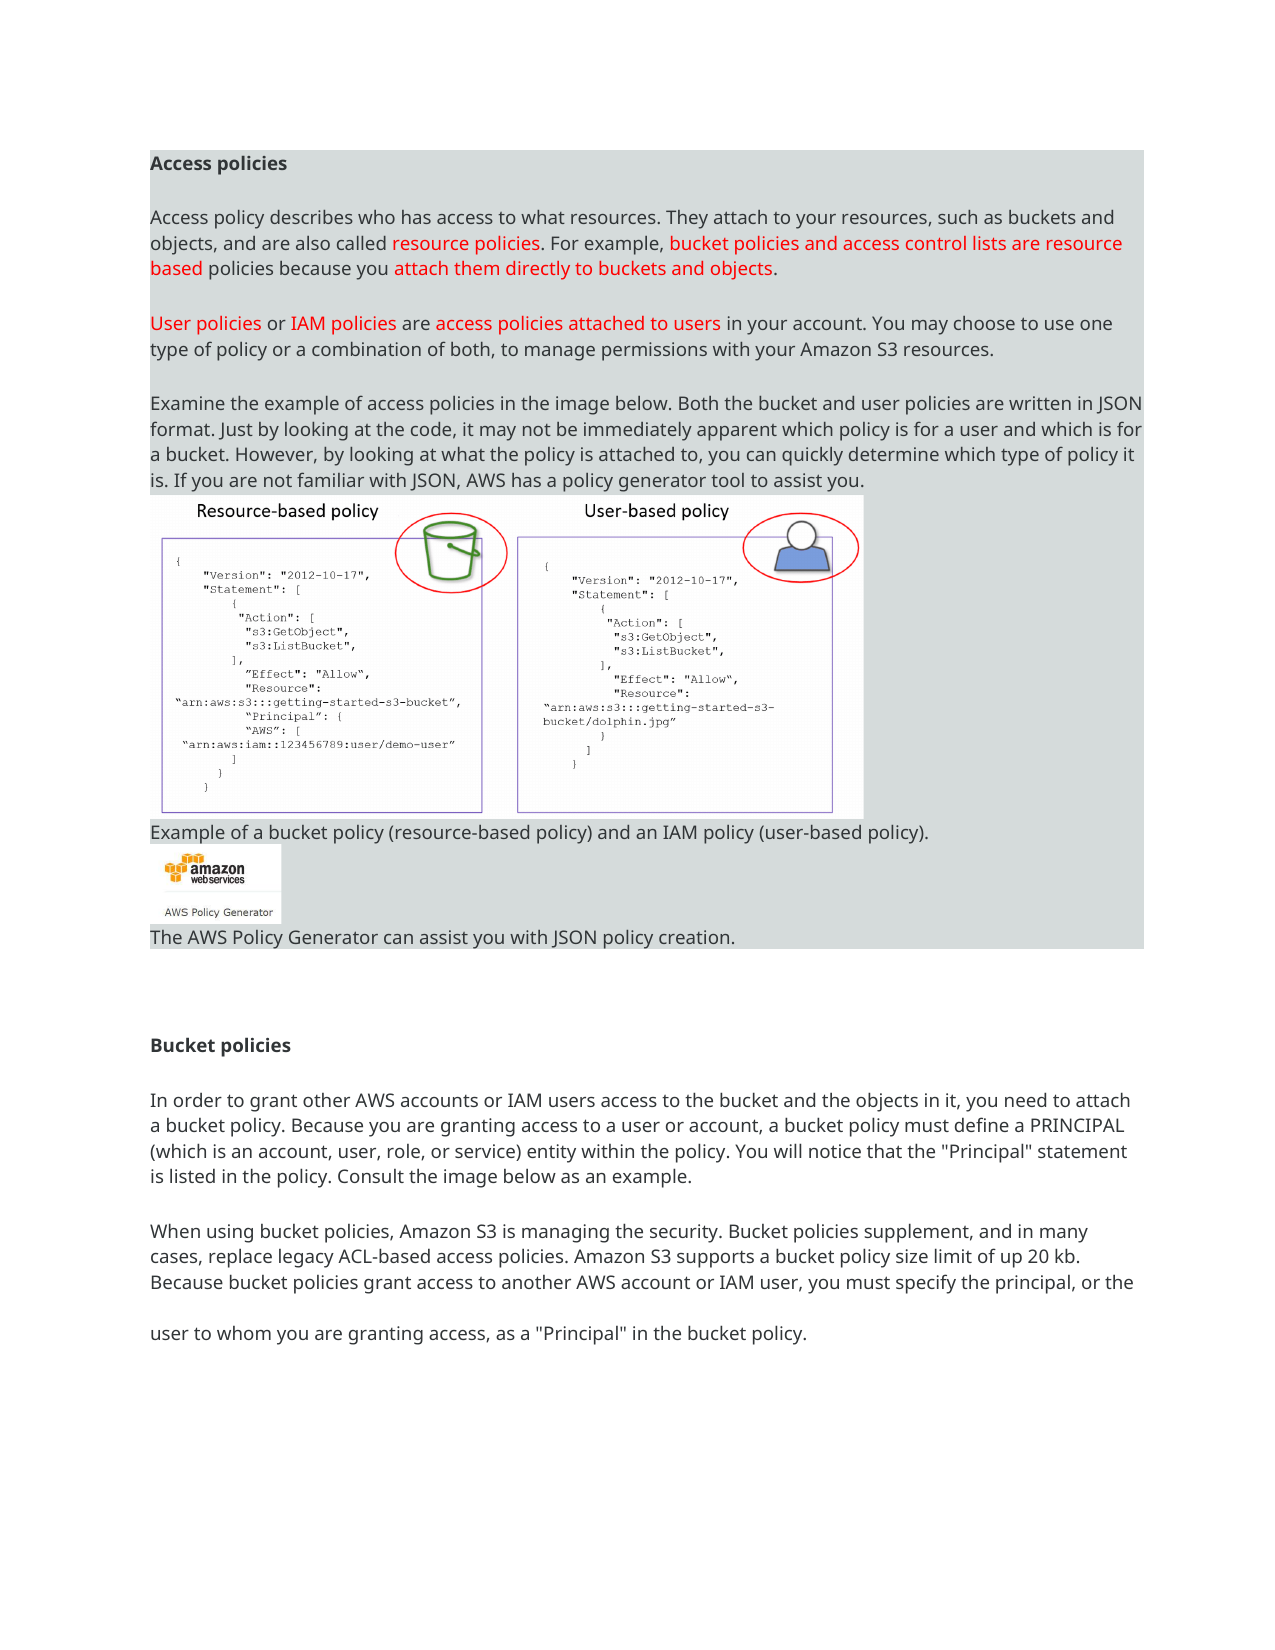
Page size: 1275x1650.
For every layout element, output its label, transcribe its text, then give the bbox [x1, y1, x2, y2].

text Access policy describes who has access to what resources. They attach to your resources, such as buckets and objects, and are also called resource policies. For example, bucket policies and access control lists are resource based policies because you attach them directly to buckets and objects. [150, 205, 1144, 281]
text Examine the example of access policies in the image below. Both the bucket and user policies are written in JSON format. Just by looking at the code, it may not be immediately apparent which policy is for a user and which is for a bucket. However, by looking at what the policy is attached to, you can quickly determine which type of policy it is. If you are not familiar with JSON, AWS has a policy generator tool to assist you. [150, 391, 1144, 493]
picture [150, 844, 282, 924]
text The AWS Policy Generator can assist you with JSON policy creation. [150, 924, 1144, 949]
text Because bucket policies grant access to another AWS account or IAM user, you must specify the principal, or the user to whom you are granting access, as a "Principal" in the bucket policy. [150, 1269, 1144, 1346]
text Bucket policies [150, 1032, 1144, 1058]
text Access policies [150, 150, 1144, 176]
text Example of a bucket policy (resource-based policy) and an IAM policy (user-based policy). [150, 819, 1144, 844]
text In order to grant other AWS accounts or IAM users access to the bucket and the objects in it, you need to attach a bucket policy. Because you are granting access to a user or account, a bucket policy must define a PRINCIPAL (which is an account, user, role, or service) entity within the policy. You will notice that the "Principal" statement is listed in the policy. Consult the image below as an example. [150, 1087, 1144, 1189]
text When using bucket policies, Amazon S3 is managing the security. Bucket policies supplement, and in many cases, replace legacy ACL-based access policies. Amazon S3 supports a bucket policy size limit of up 20 kb. [150, 1218, 1144, 1269]
picture [150, 492, 864, 819]
text User policies or IAM policies are access policies attached to users in your account. You may choose to use one type of policy or a combination of both, to manage permissions with your Amazon S3 resources. [150, 310, 1144, 361]
